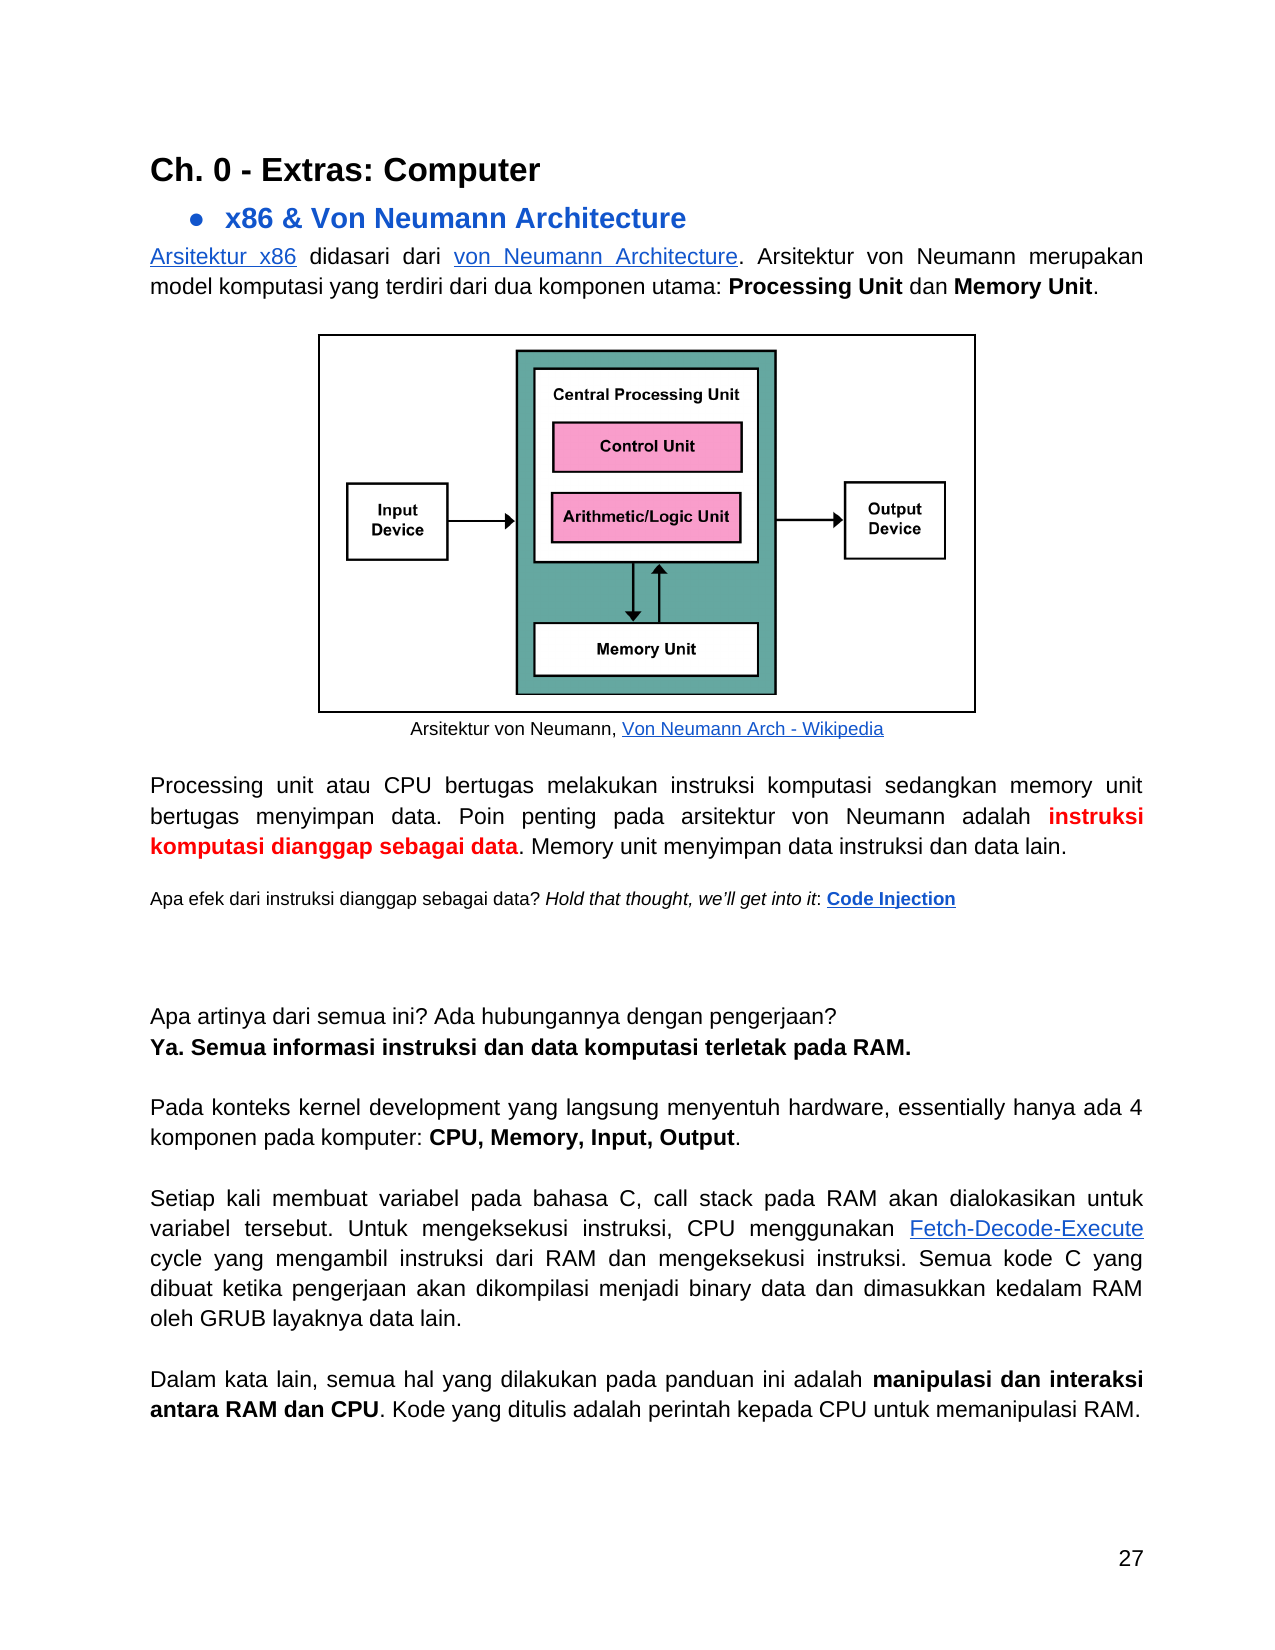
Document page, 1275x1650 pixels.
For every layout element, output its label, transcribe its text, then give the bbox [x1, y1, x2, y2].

text Setiap kali membuat variabel pada bahasa C, call stack pada RAM akan dialokasikan untuk variabel tersebut. Untuk mengeksekusi instruksi, CPU menggunakan Fetch-Decode-Execute cycle yang mengambil instruksi dari RAM dan mengeksekusi instruksi. Semua kode C yang dibuat ketika pengerjaan akan dikompilasi menjadi binary data dan dimasukkan kedalam RAM oleh GRUB layaknya data lain. [150, 1184, 1144, 1332]
text Arsitektur x86 didasari dari von Neumann Architecture. Arsitektur von Neumann merupakan model komputasi yang terdiri dari dua komponen utama: Processing Unit dan Memory Unit. [150, 243, 1144, 299]
text Apa efek dari instruksi dianggap sebagai data? Hold that thought, we’ll get into it: Code Injection [150, 888, 1144, 909]
picture [346, 349, 946, 695]
text Processing unit atau CPU bertugas melakukan instruksi komputasi sedangkan memory unit bertugas menyimpan data. Poin penting pada arsitektur von Neumann adalah instruksi komputasi dianggap sebagai data. Memory unit menyimpan data instruksi dan data lain. [150, 772, 1144, 859]
subtitle Ch. 0 - Extras: Computer [150, 150, 1144, 188]
text Pada konteks kernel development yang langsung menyentuh hardware, essentially hanya ada 4 komponen pada komputer: CPU, Memory, Input, Output. [150, 1094, 1144, 1150]
text Dalam kata lain, semua hal yang dilakukan pada panduan ini adalah manipulasi dan interaksi antara RAM dan CPU. Kode yang ditulis adalah perintah kepada CPU untuk memanipulasi RAM. [150, 1366, 1144, 1422]
text Arsitektur von Neumann, Von Neumann Arch - Wikipedia [150, 717, 1144, 739]
text Apa artinya dari semua ini? Ada hubungannya dengan pengerjaan? [150, 1003, 1144, 1029]
text Ya. Semua informasi instruksi dan data komputasi terletak pada RAM. [150, 1033, 1144, 1060]
subtitle x86 & Von Neumann Architecture [187, 201, 1144, 234]
